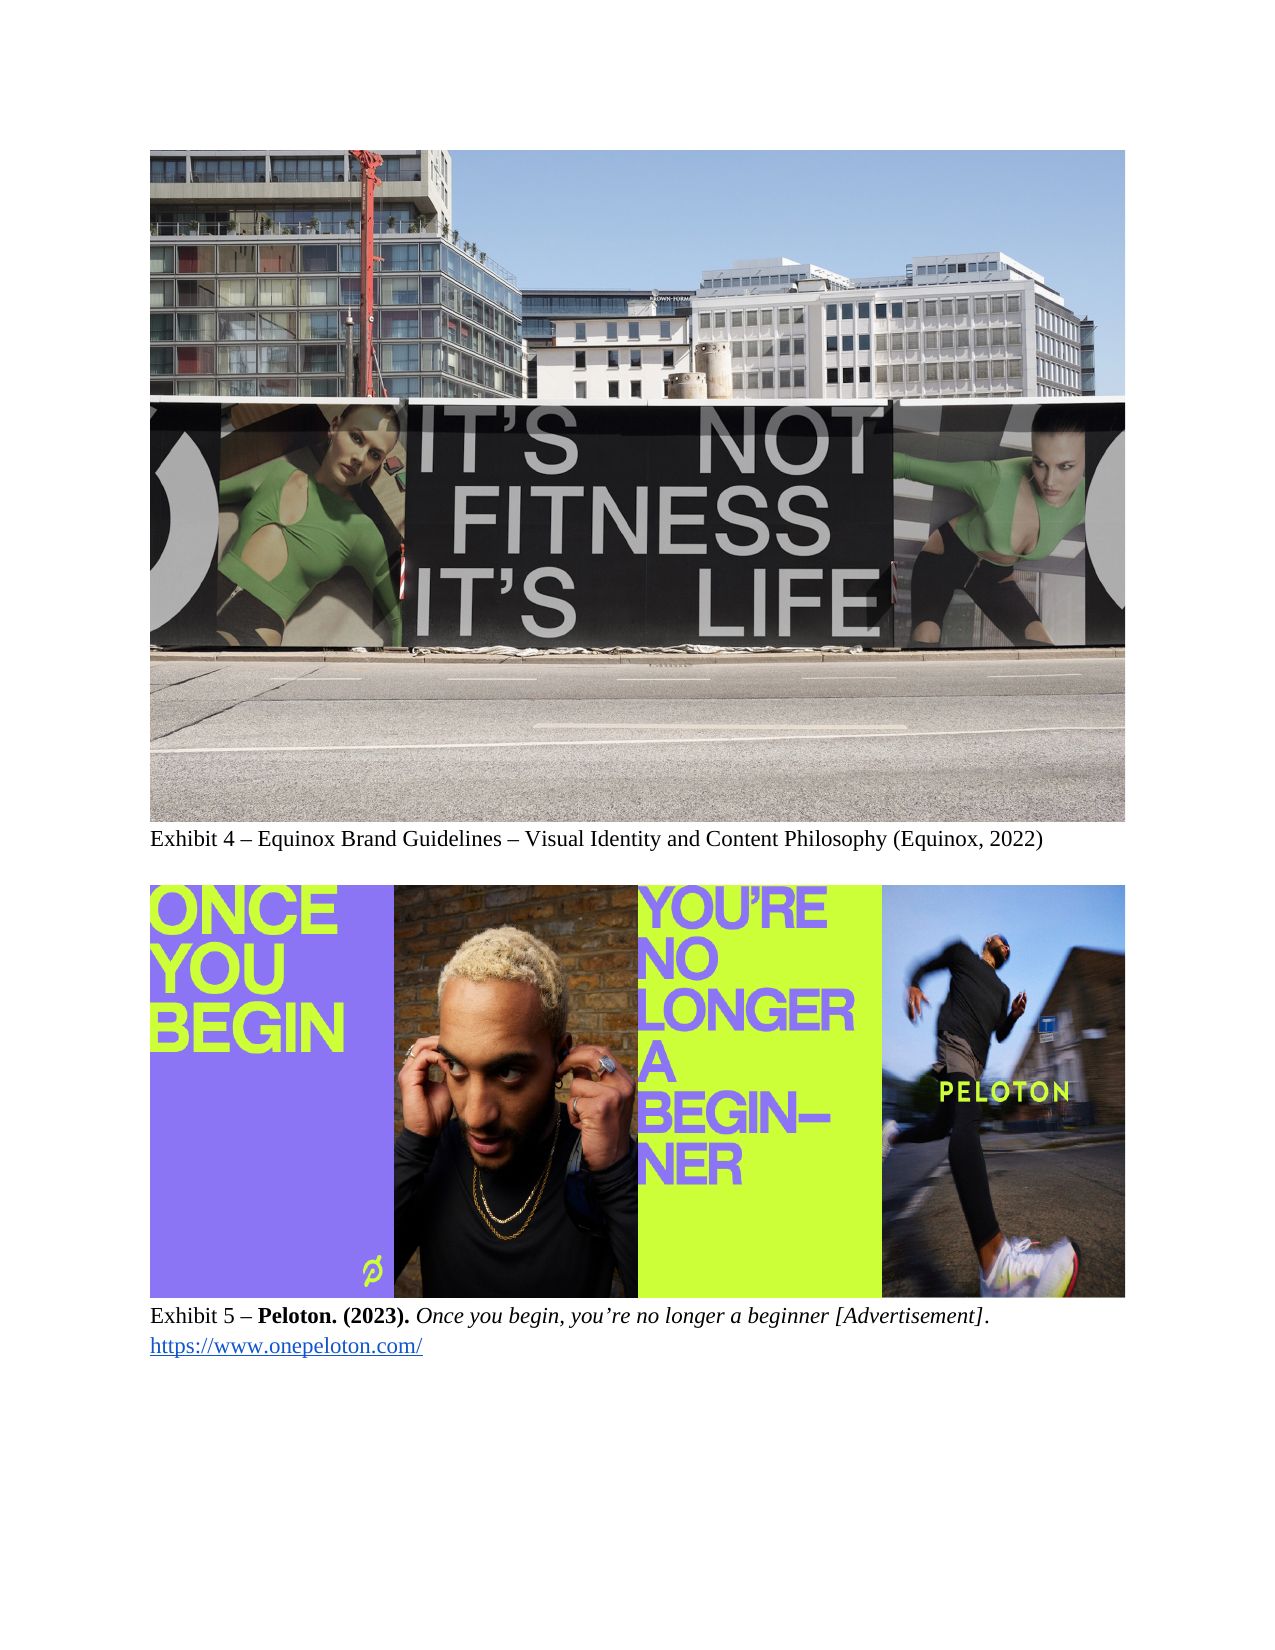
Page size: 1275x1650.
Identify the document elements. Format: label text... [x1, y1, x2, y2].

picture [150, 885, 1125, 1298]
text Exhibit 4 – Equinox Brand Guidelines – Visual Identity and Content Philosophy (Equinox, 2022) [150, 825, 1125, 882]
text Exhibit 5 – Peloton. (2023). Once you begin, you’re no longer a beginner [Advertisement]. https://www.onepeloton.com/ [150, 1302, 1125, 1358]
picture [150, 150, 1125, 822]
